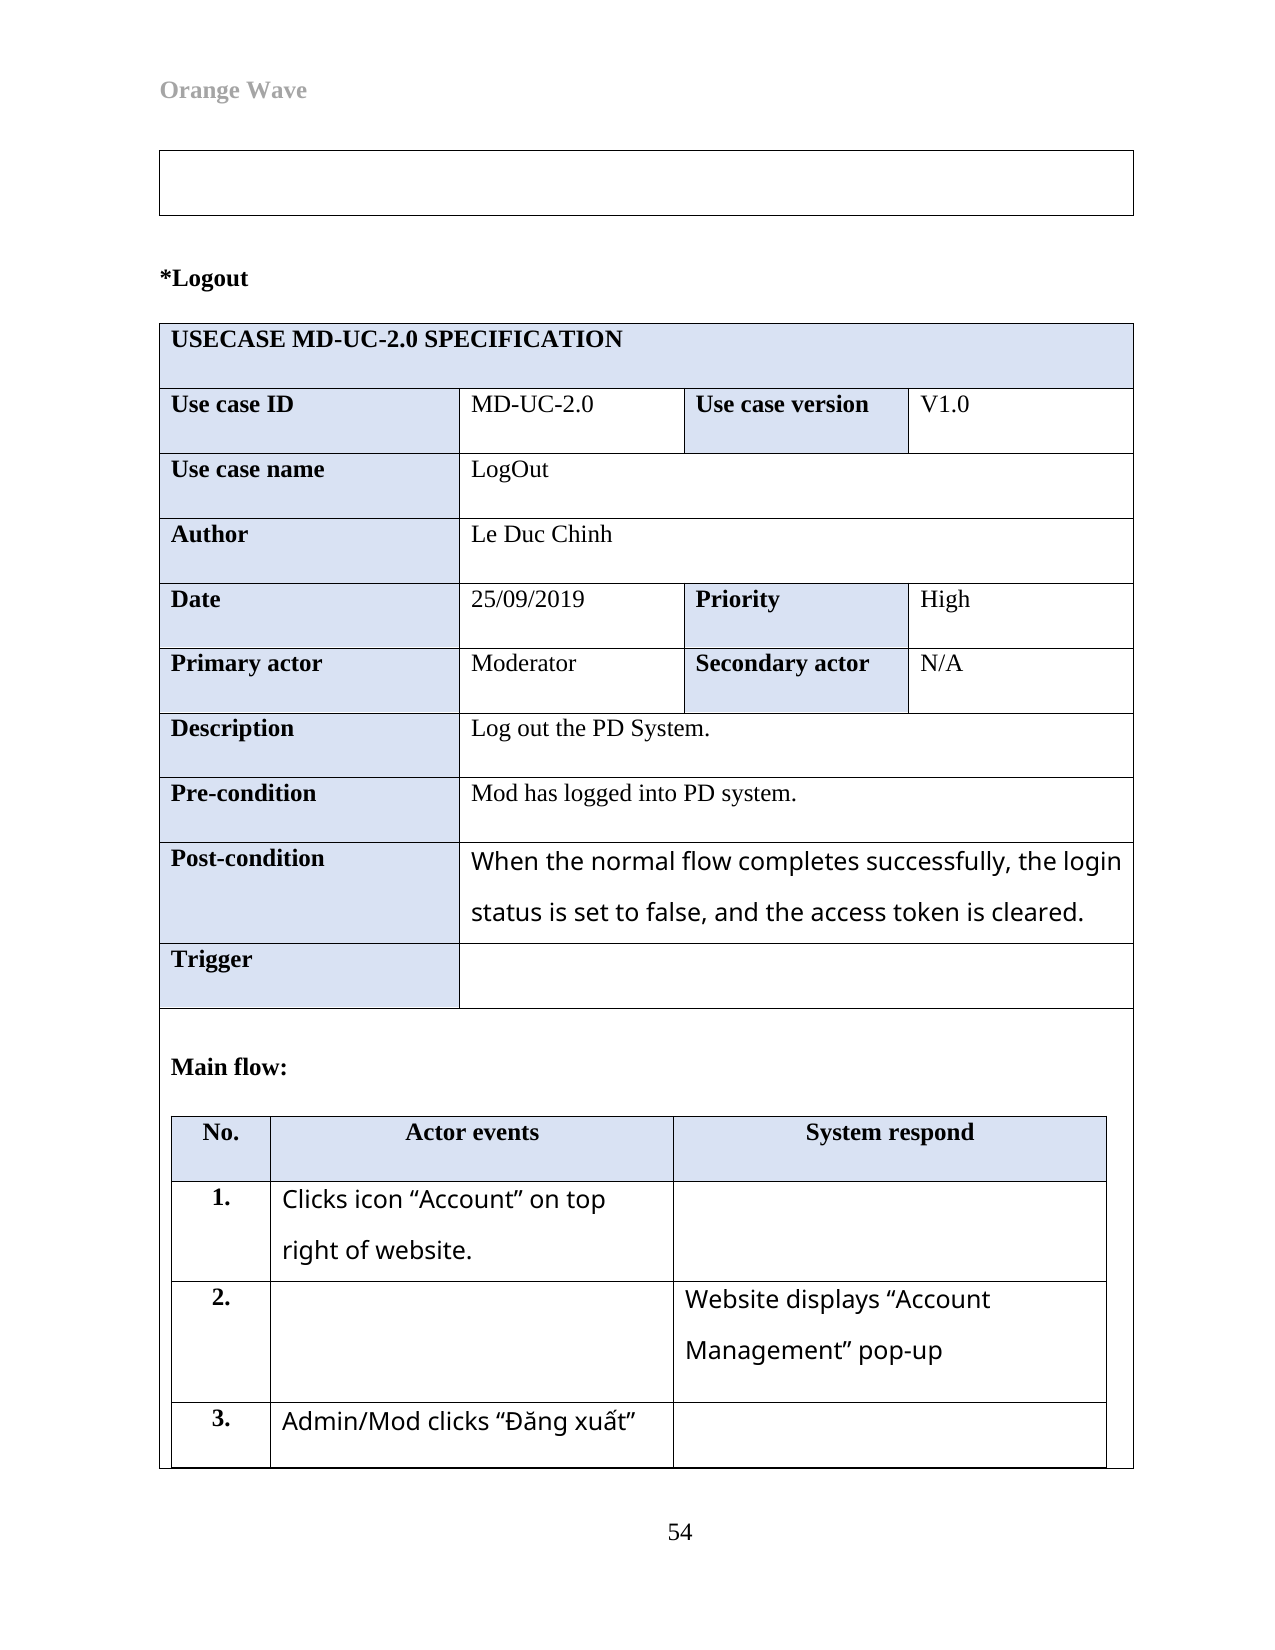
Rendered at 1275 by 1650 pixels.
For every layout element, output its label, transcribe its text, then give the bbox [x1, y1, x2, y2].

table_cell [160, 1009, 1133, 1468]
table_cell Use case ID [160, 389, 459, 453]
table_cell Use case version [685, 389, 908, 453]
table_cell [460, 944, 1133, 1007]
table_cell Le Duc Chinh [460, 519, 1133, 583]
table_cell V1.0 [909, 389, 1133, 453]
table_cell Mod has logged into PD system. [460, 778, 1133, 842]
text *Logout [159, 263, 1200, 292]
table_cell Priority [685, 584, 908, 647]
table_cell MD-UC-2.0 [460, 389, 684, 453]
table_cell Description [160, 714, 459, 777]
table_cell Pre-condition [160, 778, 459, 842]
table_cell Trigger [160, 944, 459, 1007]
table_cell Post-condition [160, 843, 459, 943]
table_cell Primary actor [160, 649, 459, 712]
table_cell LogOut [460, 454, 1133, 518]
table_cell Moderator [460, 649, 684, 712]
table_cell [160, 151, 1133, 215]
table_cell When the normal flow completes successfully, the login status is set to false, and the access token is cleared. [460, 843, 1133, 943]
table_cell Date [160, 584, 459, 647]
table_cell 25/09/2019 [460, 584, 684, 647]
table_cell Secondary actor [685, 649, 908, 712]
table_header USECASE MD-UC-2.0 SPECIFICATION [160, 324, 1133, 388]
table_cell N/A [909, 649, 1133, 712]
table_cell Log out the PD System. [460, 714, 1133, 777]
table_cell Author [160, 519, 459, 583]
table_cell High [909, 584, 1133, 647]
table_cell Use case name [160, 454, 459, 518]
